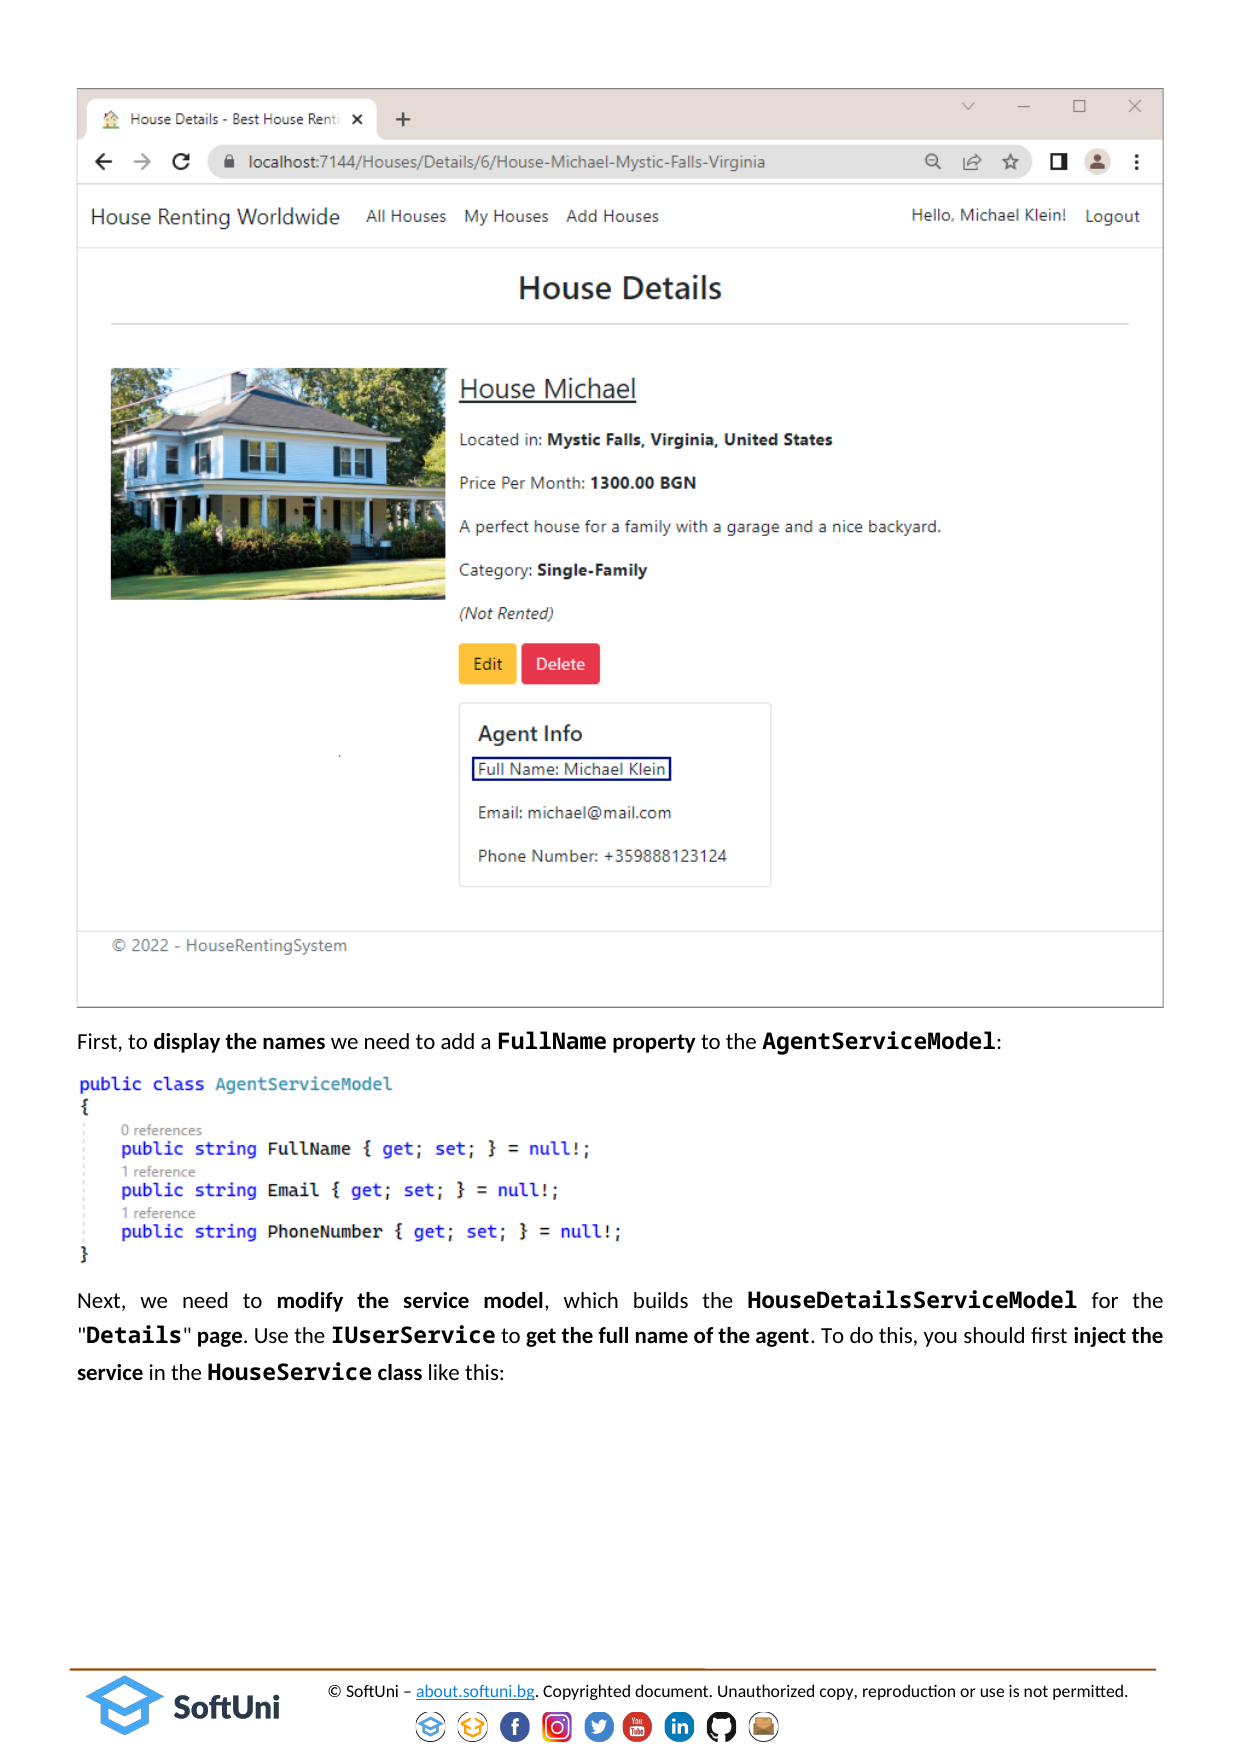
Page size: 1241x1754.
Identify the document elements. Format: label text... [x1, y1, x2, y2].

picture [664, 1733, 673, 1742]
picture [748, 1712, 779, 1742]
picture [500, 1712, 530, 1742]
picture [457, 1712, 488, 1742]
picture [542, 1712, 572, 1742]
picture [622, 1712, 652, 1742]
picture [76, 1073, 624, 1267]
picture [664, 1712, 671, 1720]
picture [79, 1671, 286, 1741]
picture [686, 1735, 694, 1742]
text Next, we need to modify the service model, which builds the HouseDetailsServiceModel for the "Details" page. Use the IUserService to get the full name of the agent. To do this, you should first inject the service in the HouseService class like this: [77, 1283, 1163, 1387]
picture [76, 88, 1164, 1008]
picture [706, 1712, 737, 1742]
text First, to display the names we need to add a FullName property to the AgentServiceModel: [77, 1024, 1163, 1056]
picture [678, 1724, 688, 1733]
picture [584, 1712, 614, 1742]
picture [415, 1712, 446, 1742]
